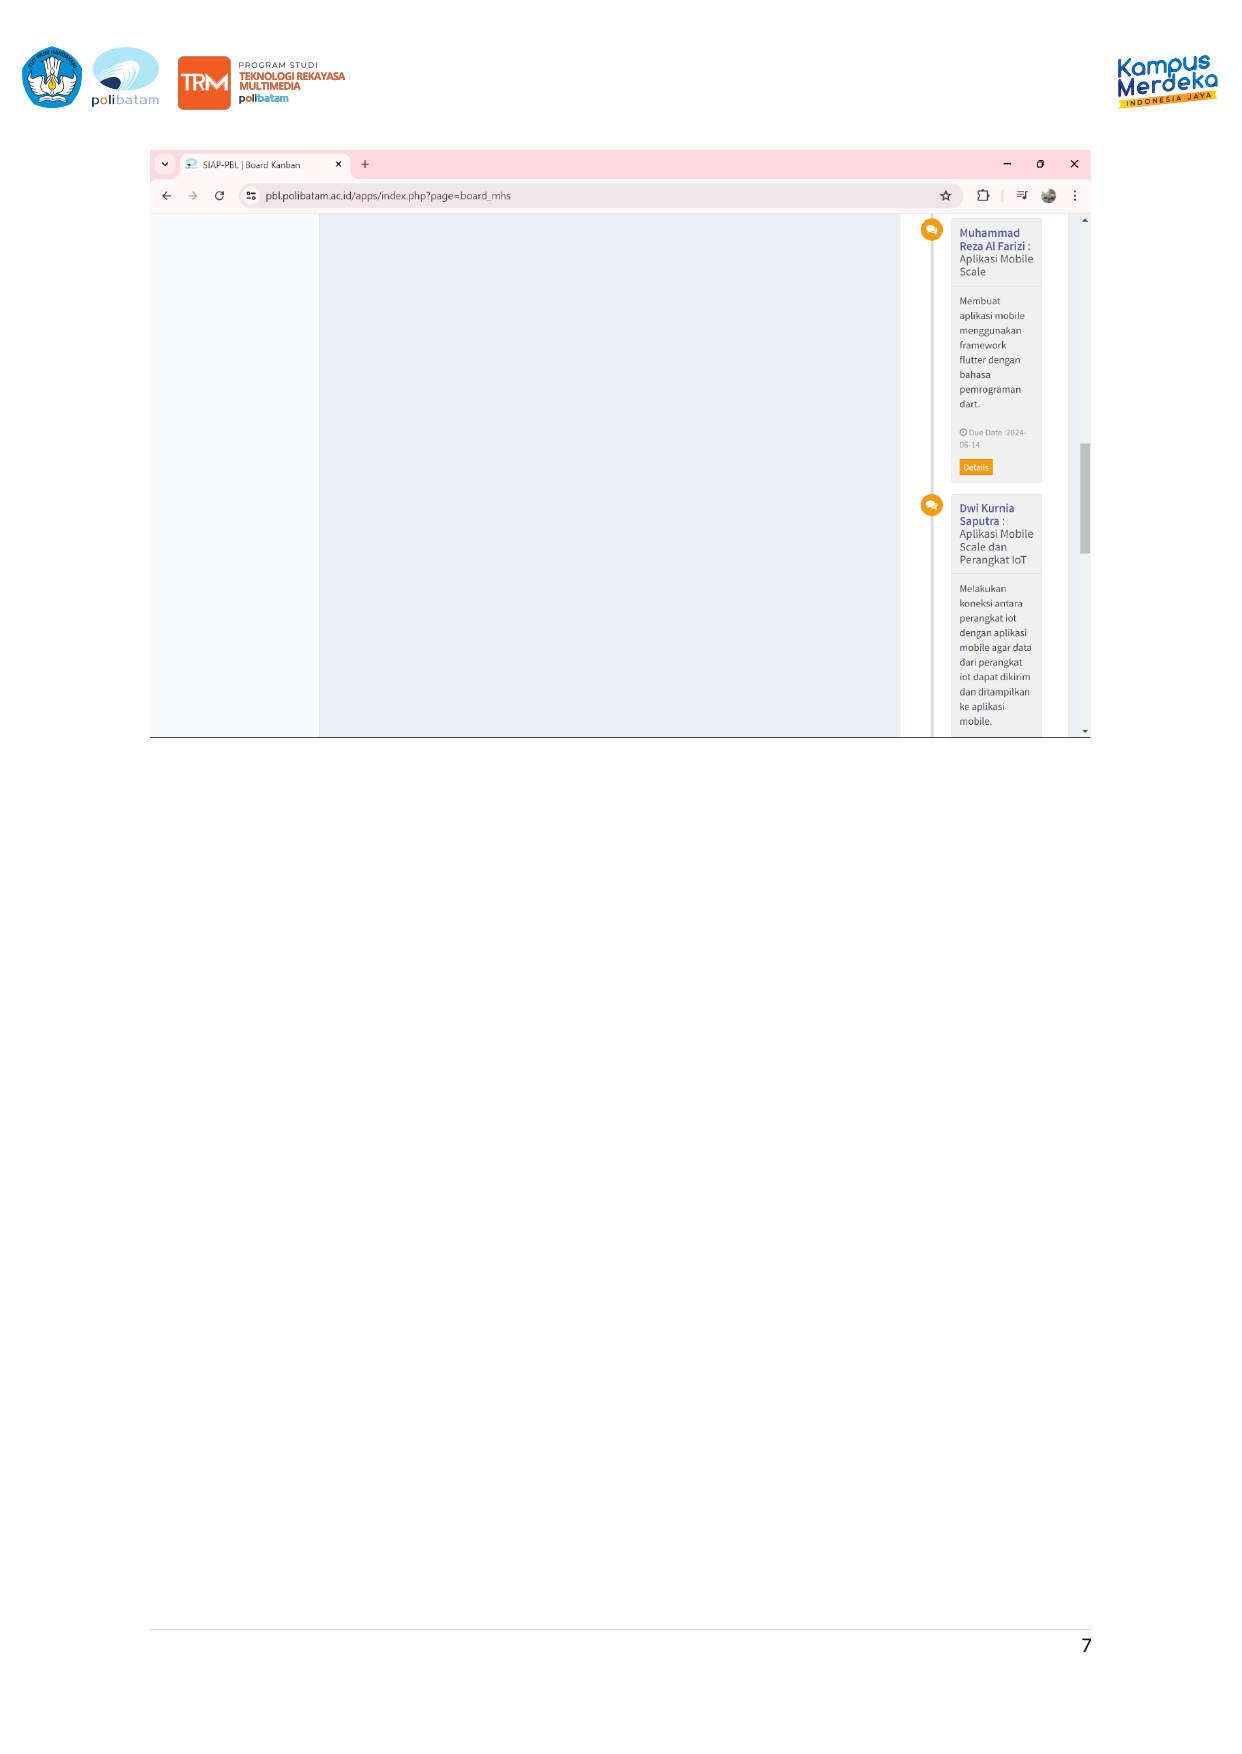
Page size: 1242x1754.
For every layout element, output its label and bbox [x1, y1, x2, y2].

picture [177, 56, 346, 110]
picture [18, 44, 86, 113]
picture [92, 47, 159, 107]
picture [150, 150, 1091, 738]
picture [1118, 55, 1218, 109]
